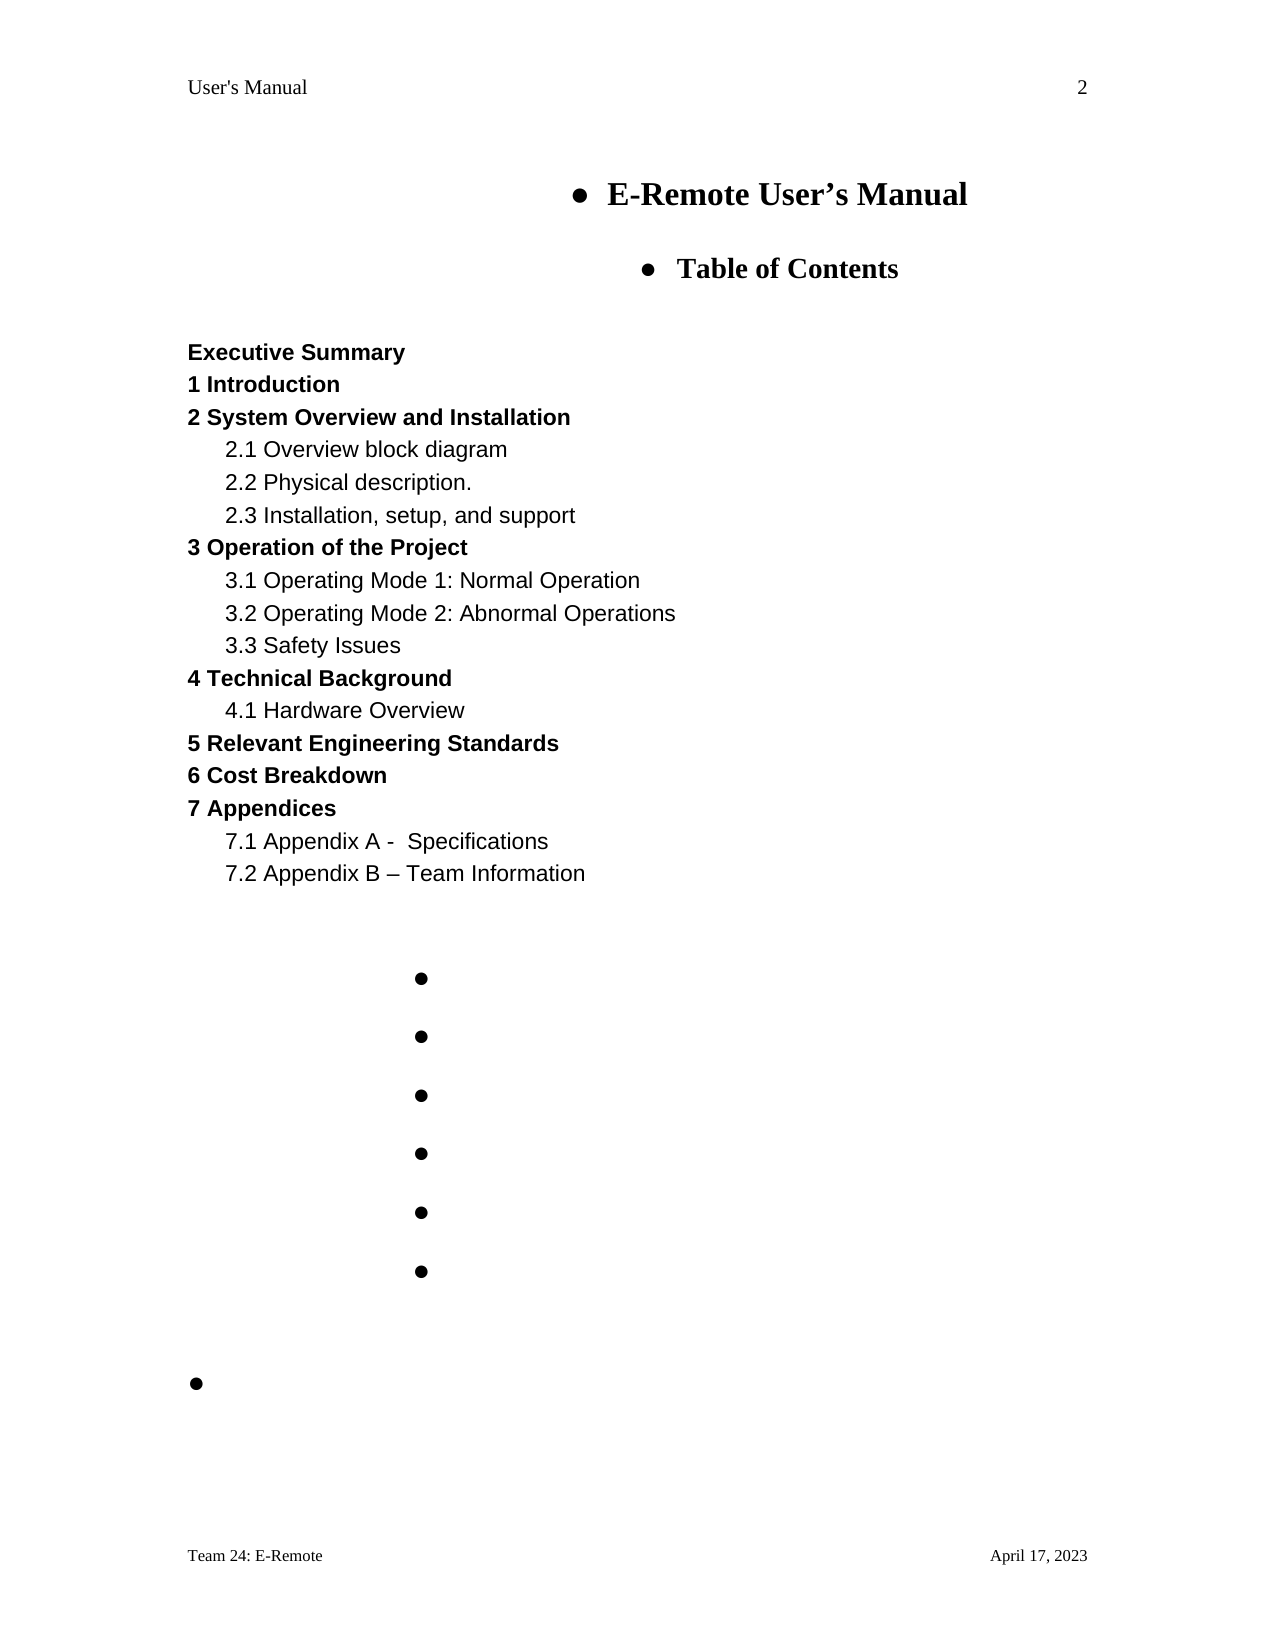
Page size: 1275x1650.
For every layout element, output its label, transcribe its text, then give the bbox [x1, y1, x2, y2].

subtitle Table of Contents [450, 251, 1087, 284]
subtitle E-Remote User’s Manual [450, 174, 1087, 212]
